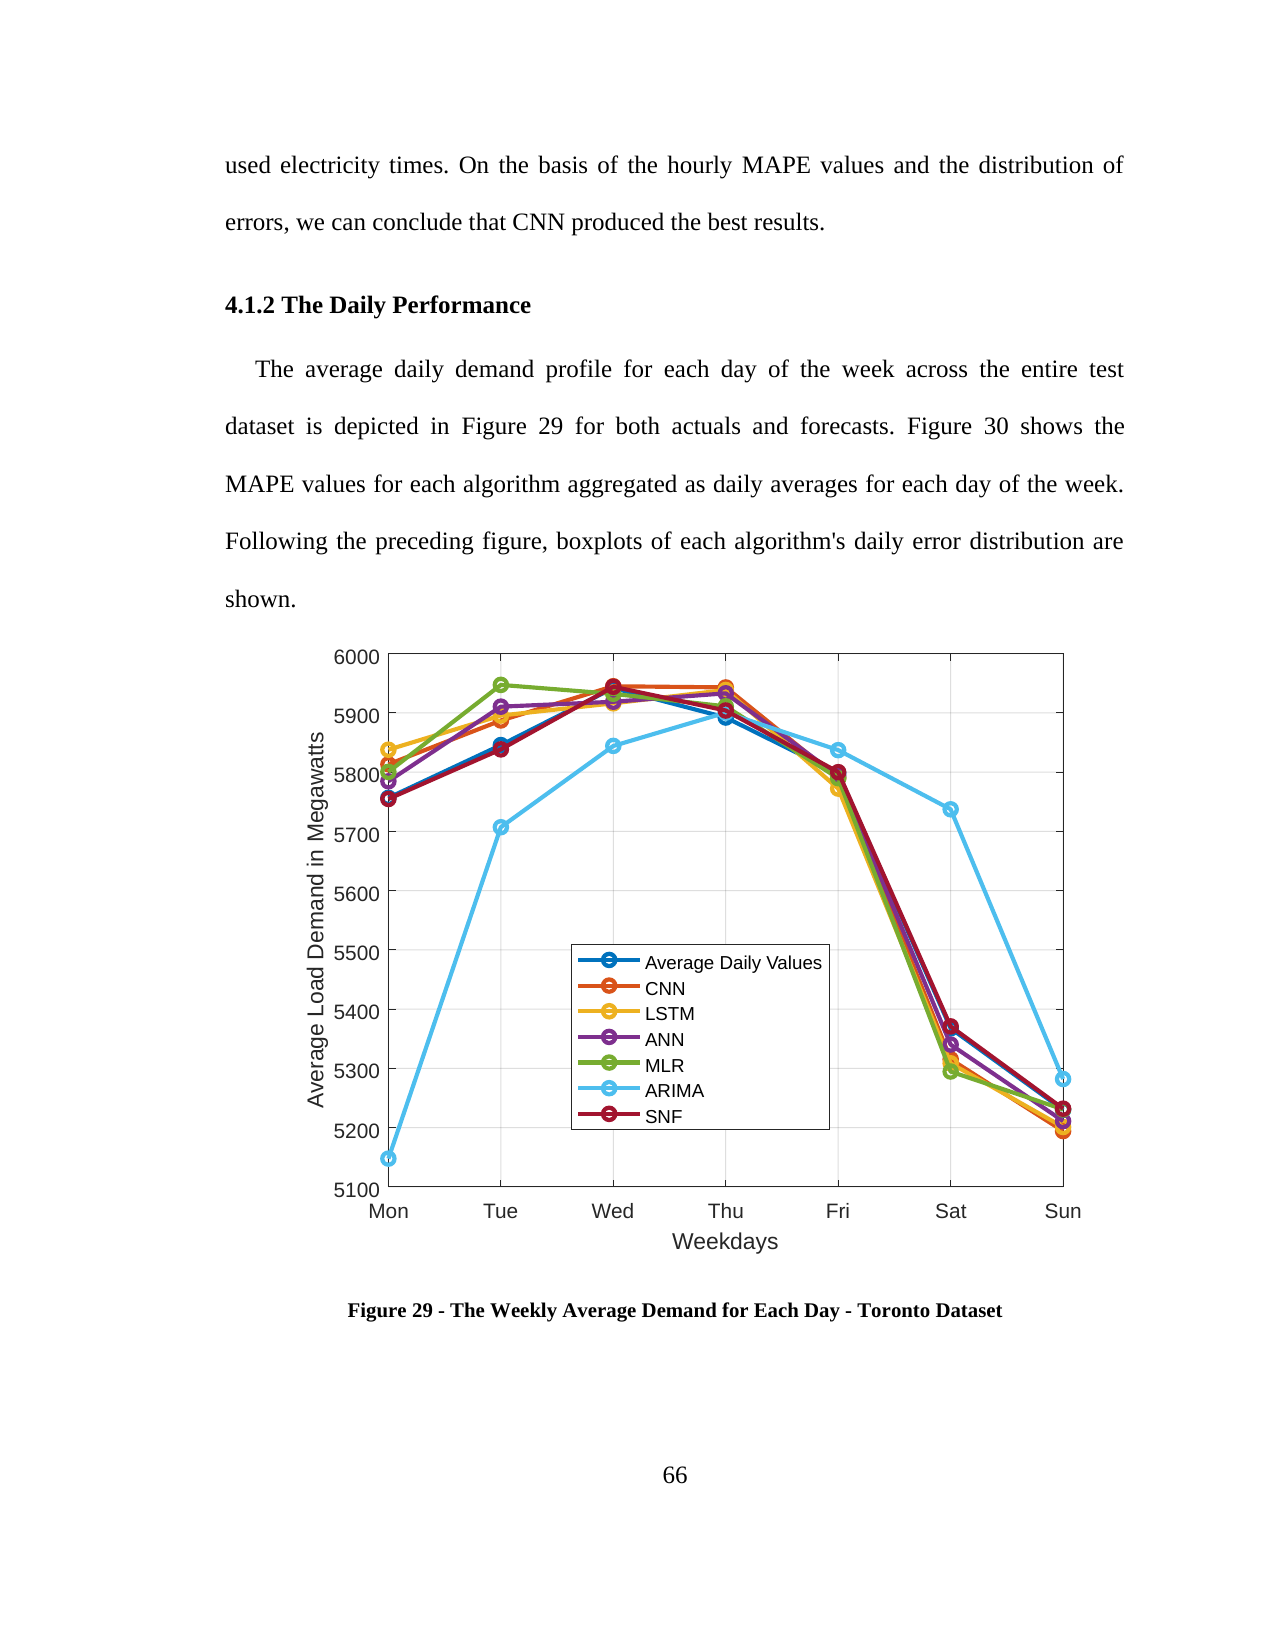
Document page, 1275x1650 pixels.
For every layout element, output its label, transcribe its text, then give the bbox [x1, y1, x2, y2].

subtitle 4.1.2 The Daily Performance [225, 290, 1125, 319]
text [225, 150, 1125, 236]
text The average daily demand profile for each day of the week across the entire test dataset is depicted in Figure 29 for both actuals and forecasts. Figure 30 shows the MAPE values for each algorithm aggregated as daily averages for each day of the week. Following the preceding figure, boxplots of each algorithm's daily error distribution are shown. [225, 354, 1125, 612]
